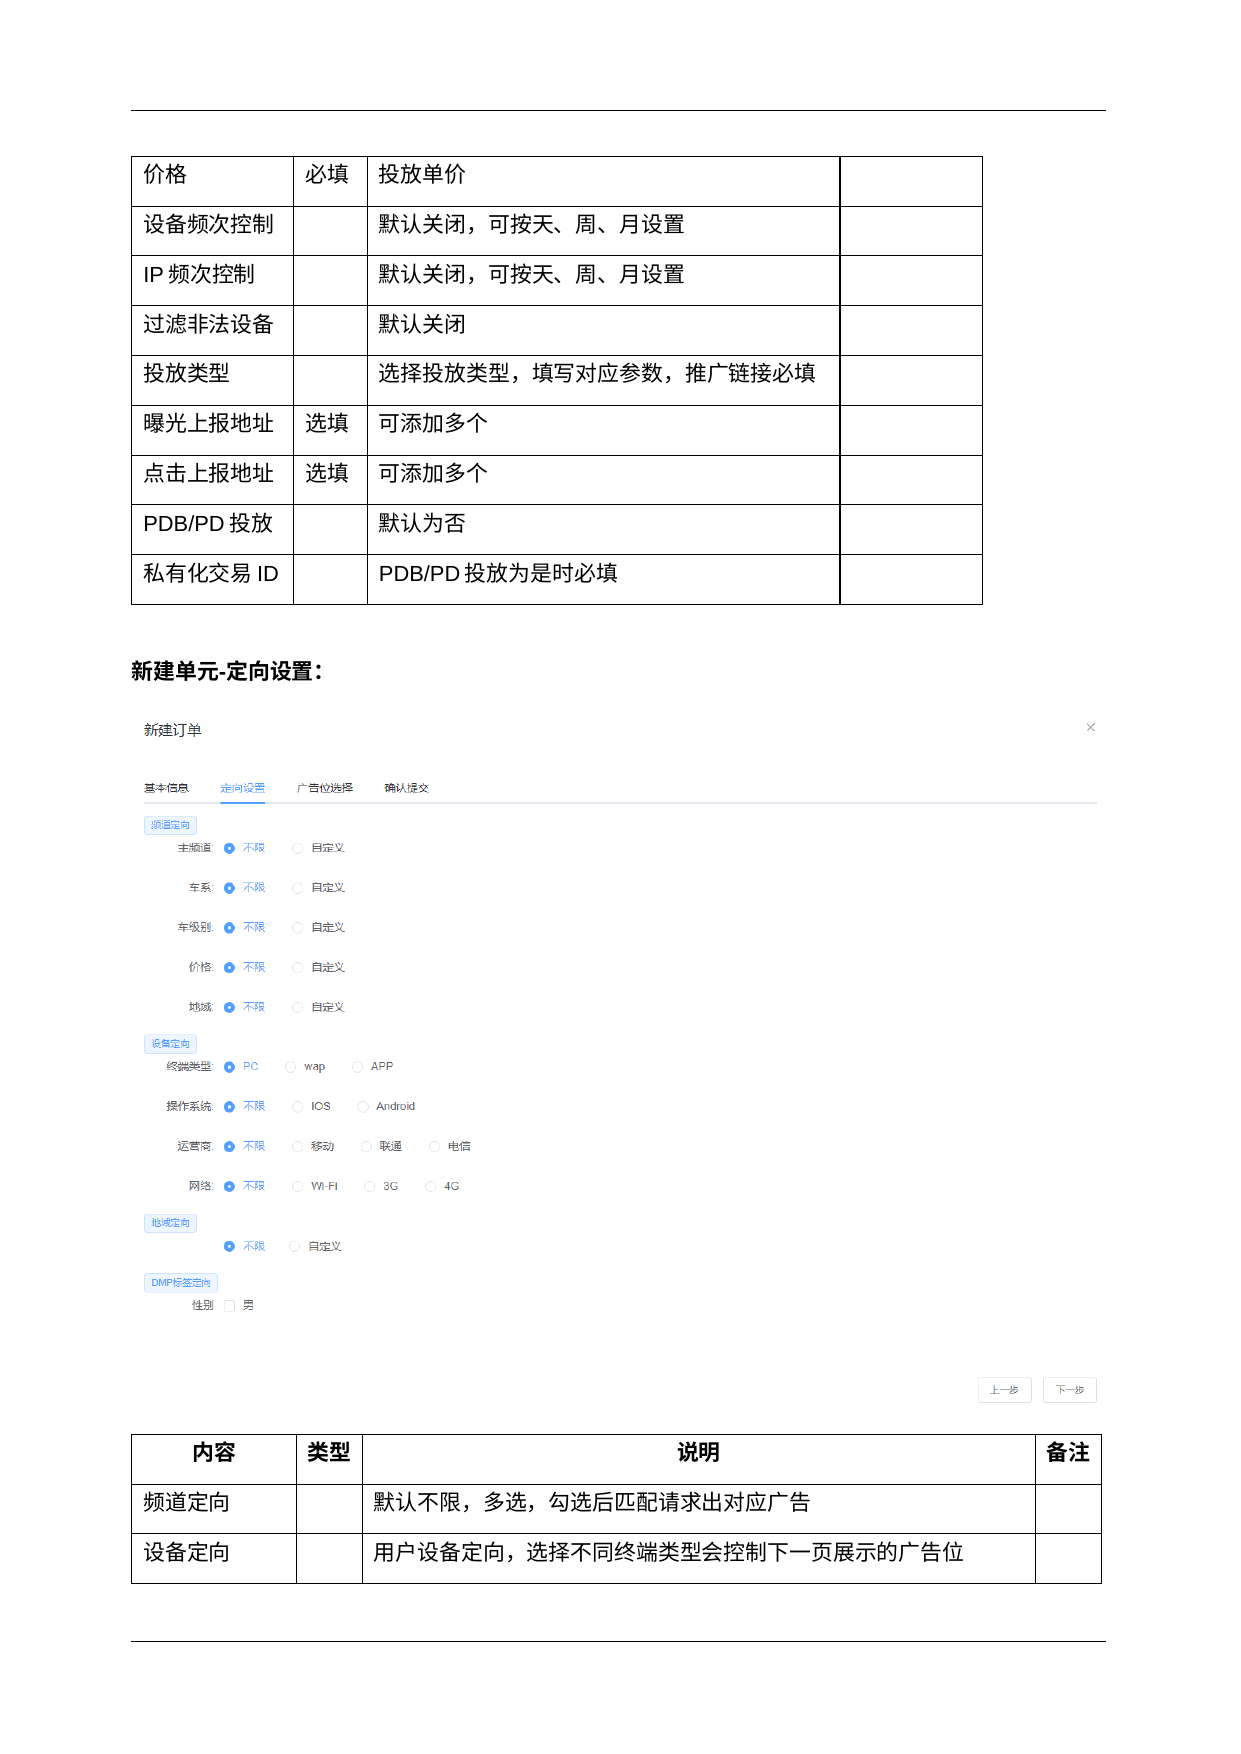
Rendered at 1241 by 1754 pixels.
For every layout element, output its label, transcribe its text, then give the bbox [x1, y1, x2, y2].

table_cell 点击上报地址 [132, 456, 293, 504]
text 新建单元-定向设置： [131, 654, 1106, 686]
table_cell [294, 256, 367, 305]
table_cell [841, 505, 982, 554]
table_cell PDB/PD投放 [132, 505, 293, 554]
table_cell 投放类型 [132, 356, 293, 405]
table_header 类型 [297, 1435, 362, 1483]
table_cell 默认关闭，可按天、周、月设置 [368, 256, 839, 305]
table_cell 设备频次控制 [132, 207, 293, 255]
table_header 说明 [363, 1435, 1035, 1483]
table_cell [841, 157, 982, 206]
table_cell [841, 456, 982, 504]
table_cell 价格 [132, 157, 293, 206]
table_cell [294, 555, 367, 604]
table_cell 选填 [294, 406, 367, 454]
table_cell [1036, 1485, 1101, 1533]
table_cell PDB/PD投放为是时必填 [368, 555, 839, 604]
table_cell [297, 1485, 362, 1533]
table_cell 选填 [294, 456, 367, 504]
table_cell 曝光上报地址 [132, 406, 293, 454]
table_cell [841, 555, 982, 604]
table_cell [294, 356, 367, 405]
table_cell [841, 406, 982, 454]
table_cell [294, 207, 367, 255]
table_cell 过滤非法设备 [132, 306, 293, 355]
table_cell 私有化交易ID [132, 555, 293, 604]
table_cell [294, 505, 367, 554]
table_cell [841, 207, 982, 255]
table_header 备注 [1036, 1435, 1101, 1483]
table_cell IP频次控制 [132, 256, 293, 305]
table_cell 默认关闭，可按天、周、月设置 [368, 207, 839, 255]
table_cell [841, 356, 982, 405]
table_cell 频道定向 [132, 1485, 296, 1533]
table_cell [294, 306, 367, 355]
table_cell 选择投放类型，填写对应参数，推广链接必填 [368, 356, 839, 405]
table_cell 必填 [294, 157, 367, 206]
table_cell 设备定向 [132, 1534, 296, 1583]
table_cell 用户设备定向，选择不同终端类型会控制下一页展示的广告位 [363, 1534, 1035, 1583]
table_cell 投放单价 [368, 157, 839, 206]
table_cell 默认关闭 [368, 306, 839, 355]
table_cell [1036, 1534, 1101, 1583]
table_cell 默认不限，多选，勾选后匹配请求出对应广告 [363, 1485, 1035, 1533]
table_cell [841, 256, 982, 305]
picture [131, 707, 1107, 1413]
table_cell 可添加多个 [368, 456, 839, 504]
table_cell 默认为否 [368, 505, 839, 554]
table_cell [841, 306, 982, 355]
table_header 内容 [132, 1435, 296, 1483]
table_cell 可添加多个 [368, 406, 839, 454]
table_cell [297, 1534, 362, 1583]
